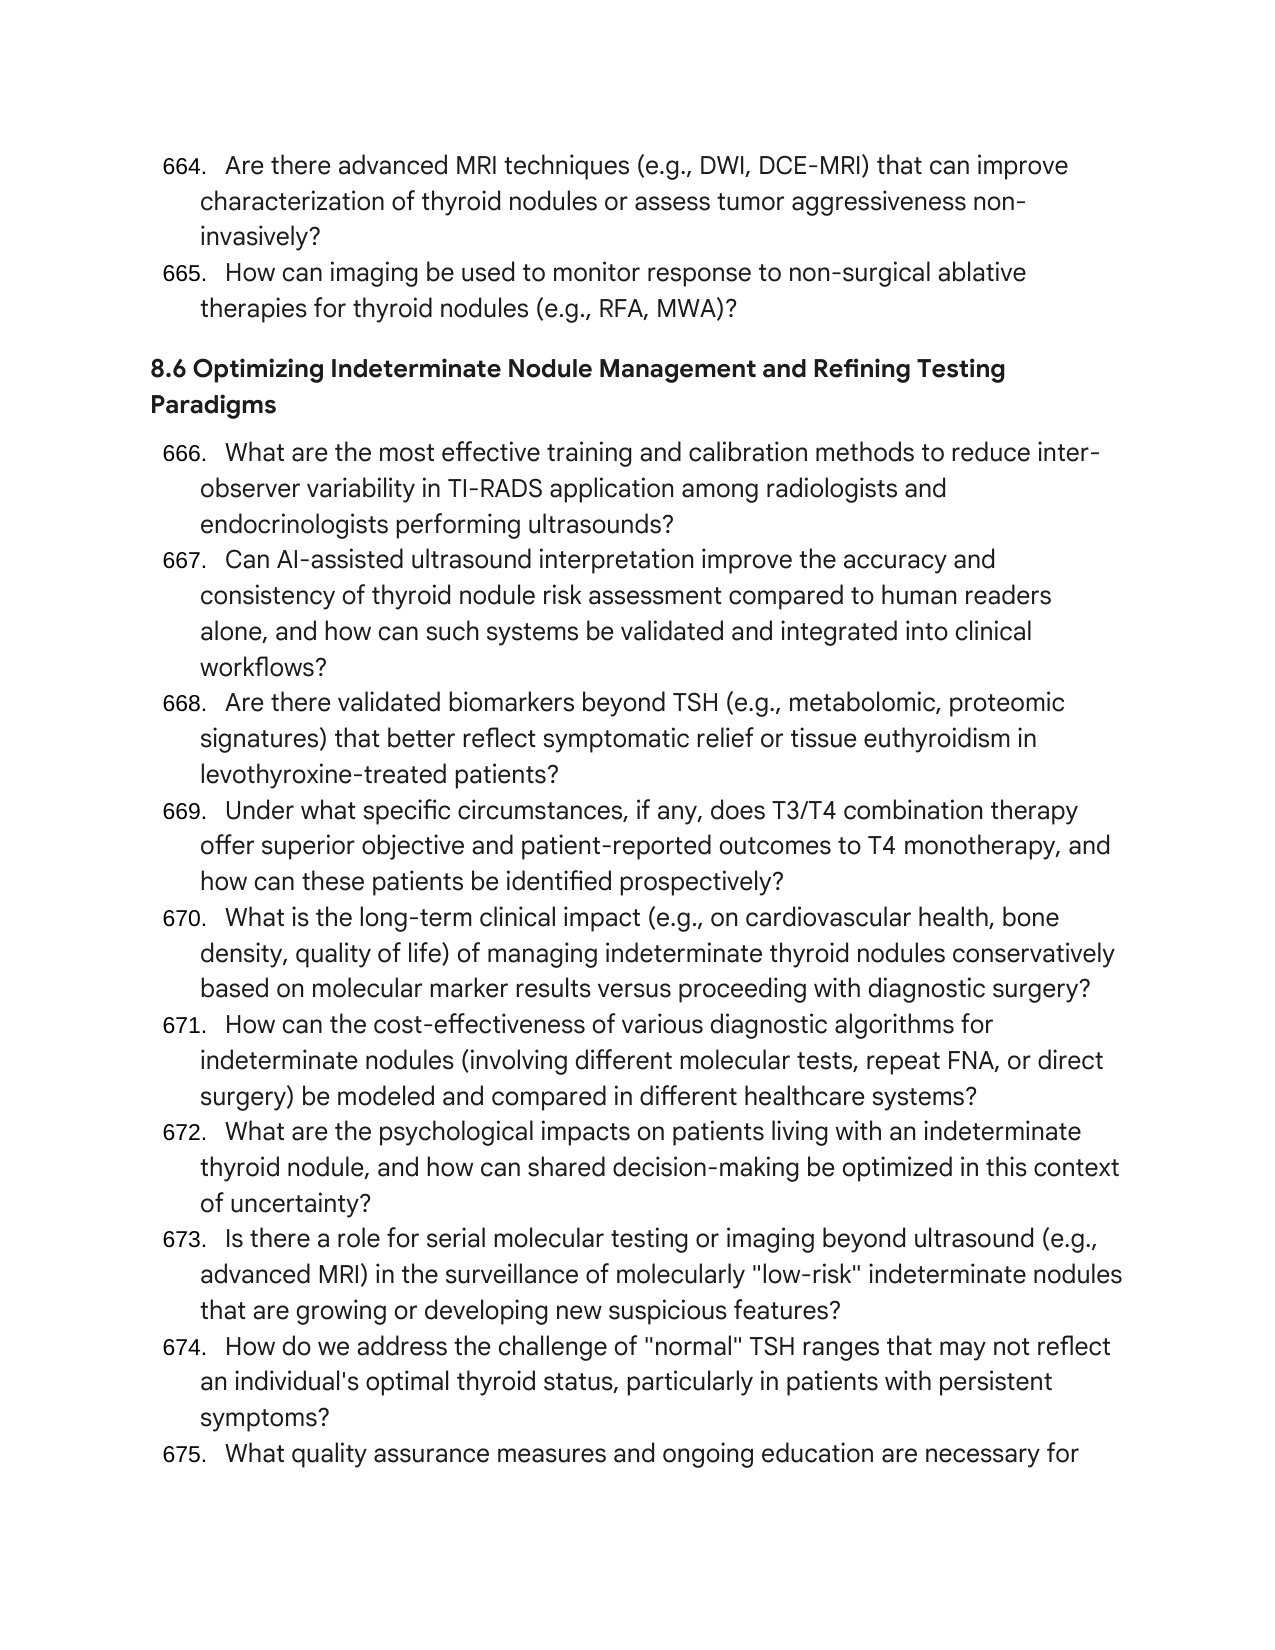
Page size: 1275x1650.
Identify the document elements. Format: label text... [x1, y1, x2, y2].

list How do we address the challenge of "normal" TSH ranges that may not reflect an individual's optimal thyroid status, particularly in patients with persistent symptoms? [162, 1331, 1125, 1434]
list What are the most effective training and calibration methods to reduce inter-observer variability in TI-RADS application among radiologists and endocrinologists performing ultrasounds? [162, 438, 1125, 540]
list Under what specific circumstances, if any, does T3​/T4​ combination therapy offer superior objective and patient-reported outcomes to T4​ monotherapy, and how can these patients be identified prospectively? [162, 795, 1125, 898]
list Are there advanced MRI techniques (e.g., DWI, DCE-MRI) that can improve characterization of thyroid nodules or assess tumor aggressiveness non-invasively? [162, 150, 1125, 253]
list What is the long-term clinical impact (e.g., on cardiovascular health, bone density, quality of life) of managing indeterminate thyroid nodules conservatively based on molecular marker results versus proceeding with diagnostic surgery? [162, 902, 1125, 1005]
list How can imaging be used to monitor response to non-surgical ablative therapies for thyroid nodules (e.g., RFA, MWA)? [162, 257, 1125, 324]
list Is there a role for serial molecular testing or imaging beyond ultrasound (e.g., advanced MRI) in the surveillance of molecularly "low-risk" indeterminate nodules that are growing or developing new suspicious features? [162, 1224, 1125, 1326]
subtitle 8.6 Optimizing Indeterminate Nodule Management and Refining Testing Paradigms [150, 354, 1125, 421]
list What are the psychological impacts on patients living with an indeterminate thyroid nodule, and how can shared decision-making be optimized in this context of uncertainty? [162, 1116, 1125, 1219]
list Are there validated biomarkers beyond TSH (e.g., metabolomic, proteomic signatures) that better reflect symptomatic relief or tissue euthyroidism in levothyroxine-treated patients? [162, 688, 1125, 791]
list Can AI-assisted ultrasound interpretation improve the accuracy and consistency of thyroid nodule risk assessment compared to human readers alone, and how can such systems be validated and integrated into clinical workflows? [162, 545, 1125, 683]
list How can the cost-effectiveness of various diagnostic algorithms for indeterminate nodules (involving different molecular tests, repeat FNA, or direct surgery) be modeled and compared in different healthcare systems? [162, 1009, 1125, 1112]
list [162, 1438, 1125, 1469]
